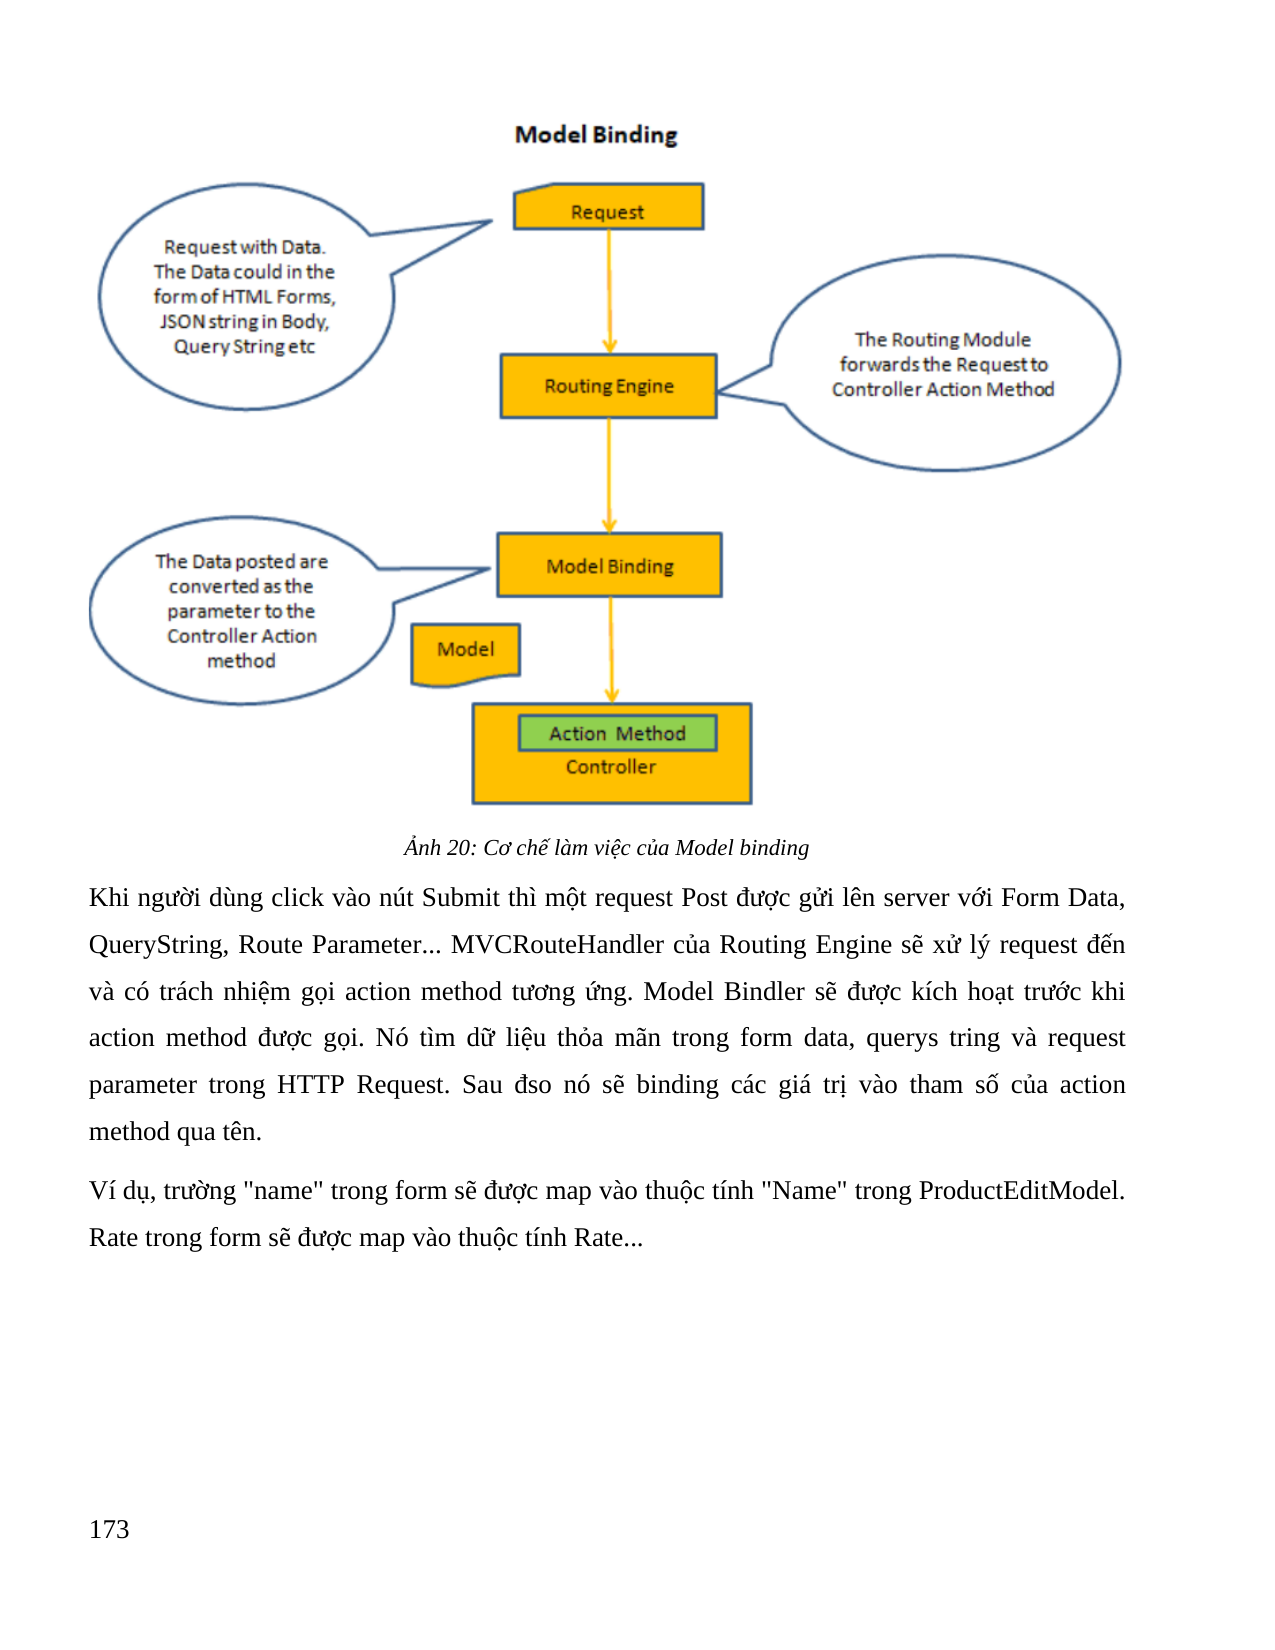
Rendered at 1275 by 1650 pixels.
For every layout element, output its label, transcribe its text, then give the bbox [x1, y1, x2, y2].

text Khi người dùng click vào nút Submit thì một request Post được gửi lên server với Form Data, QueryString, Route Parameter... MVCRouteHandler của Routing Engine sẽ xử lý request đến và có trách nhiệm gọi action method tương ứng. Model Bindler sẽ được kích hoạt trước khi action method được gọi. Nó tìm dữ liệu thỏa mãn trong form data, querys tring và request parameter trong HTTP Request. Sau đso nó sẽ binding các giá trị vào tham số của action method qua tên. [89, 882, 1127, 1146]
text Ví dụ, trường "name" trong form sẽ được map vào thuộc tính "Name" trong ProductEditModel. Rate trong form sẽ được map vào thuộc tính Rate... [89, 1174, 1127, 1252]
picture [88, 118, 1128, 807]
